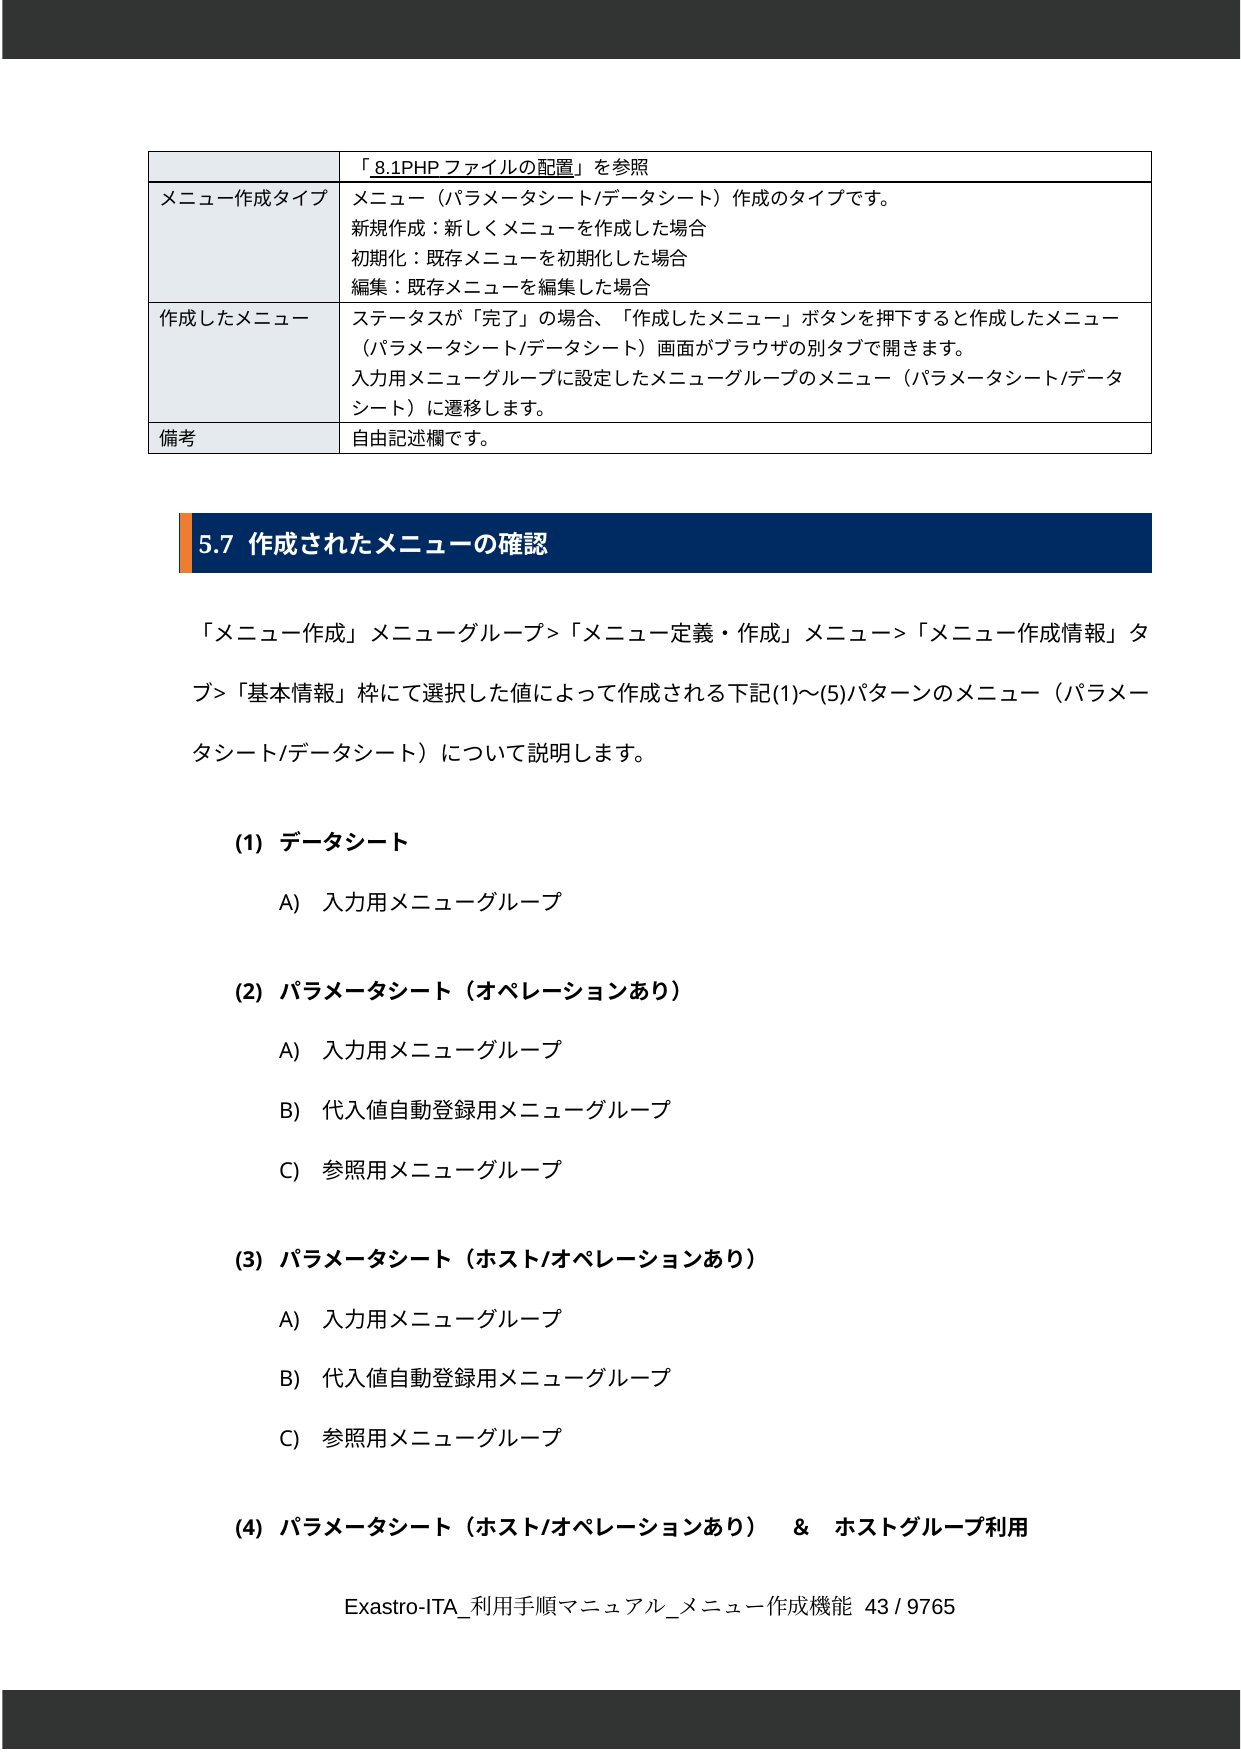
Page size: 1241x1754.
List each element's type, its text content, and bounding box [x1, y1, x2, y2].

list 参照用メニューグループ [279, 1407, 1152, 1467]
list 入力用メニューグループ [279, 1288, 1152, 1347]
table_cell 自由記述欄です。 [340, 423, 1151, 453]
list 入力用メニューグループ [279, 871, 1152, 930]
list パラメータシート（オペレーションあり） [235, 960, 1152, 1020]
list 代入値自動登録用メニューグループ [279, 1079, 1152, 1139]
table_cell 作成したメニュー [149, 303, 339, 422]
table_cell メニュー（パラメータシート/データシート）作成のタイプです。 新規作成：新しくメニューを作成した場合 初期化：既存メニューを初期化した場合 編集：既存メニューを編集した場合 [340, 183, 1151, 302]
table_cell メニュー作成タイプ [149, 183, 339, 302]
list 入力用メニューグループ [279, 1020, 1152, 1079]
subtitle 作成されたメニューの確認 [192, 513, 1152, 573]
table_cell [340, 152, 1151, 181]
picture [2, 0, 1241, 59]
list パラメータシート（ホスト/オペレーションあり） ＆ ホストグループ利用 [235, 1496, 1152, 1556]
list パラメータシート（ホスト/オペレーションあり） [235, 1228, 1152, 1288]
list データシート [235, 811, 1152, 871]
picture [2, 1690, 1241, 1749]
list 「メニュー作成」メニューグループ>「メニュー定義・作成」メニュー>「メニュー作成情報」タブ>「基本情報」枠にて選択した値によって作成される下記(1)～(5)パターンのメニュー（パラメータシート/データシート）について説明します。 [191, 603, 1152, 781]
list 参照用メニューグループ [279, 1139, 1152, 1198]
table_cell 備考 [149, 423, 339, 453]
list 代入値自動登録用メニューグループ [279, 1347, 1152, 1407]
table_cell ステータスが「完了」の場合、「作成したメニュー」ボタンを押下すると作成したメニュー（パラメータシート/データシート）画面がブラウザの別タブで開きます。 入力用メニューグループに設定したメニューグループのメニュー（パラメータシート/データシート）に遷移します。 [340, 303, 1151, 422]
table_cell メニュー資材 [149, 152, 339, 181]
